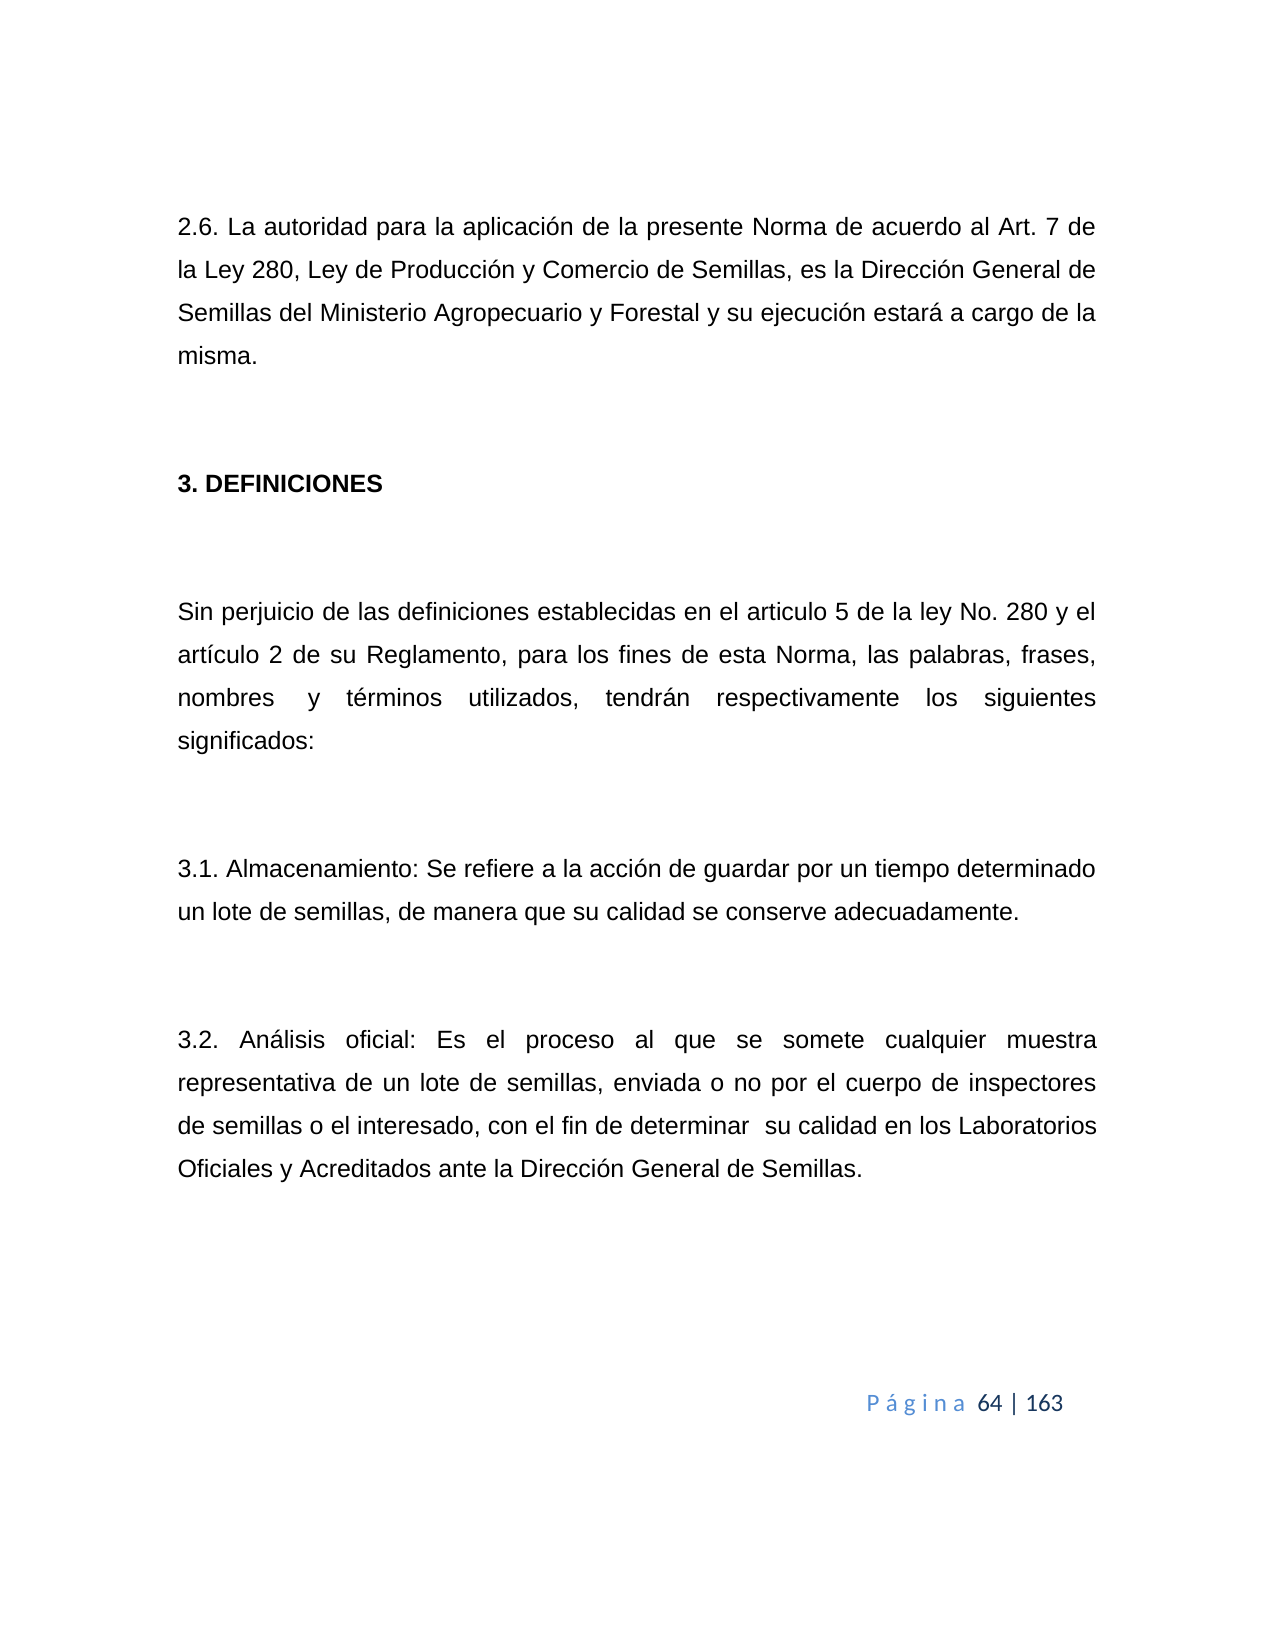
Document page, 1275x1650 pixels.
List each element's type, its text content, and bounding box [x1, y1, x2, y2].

text 3. DEFINICIONES [177, 469, 1098, 498]
text Sin perjuicio de las definiciones establecidas en el articulo 5 de la ley No. 280 y el artículo 2 de su Reglamento, para los fines de esta Norma, las palabras, frases, nombres y términos utilizados, tendrán respectivamente los siguientes significados: [177, 597, 1098, 755]
text 3.1. Almacenamiento: Se refiere a la acción de guardar por un tiempo determinado un lote de semillas, de manera que su calidad se conserve adecuadamente. [177, 854, 1098, 926]
text 2.6. La autoridad para la aplicación de la presente Norma de acuerdo al Art. 7 de la Ley 280, Ley de Producción y Comercio de Semillas, es la Dirección General de Semillas del Ministerio Agropecuario y Forestal y su ejecución estará a cargo de la misma. [177, 212, 1098, 370]
text 3.2. Análisis oficial: Es el proceso al que se somete cualquier muestra representativa de un lote de semillas, enviada o no por el cuerpo de inspectores de semillas o el interesado, con el fin de determinar su calidad en los Laboratorios Oficiales y Acreditados ante la Dirección General de Semillas. [177, 1025, 1098, 1183]
